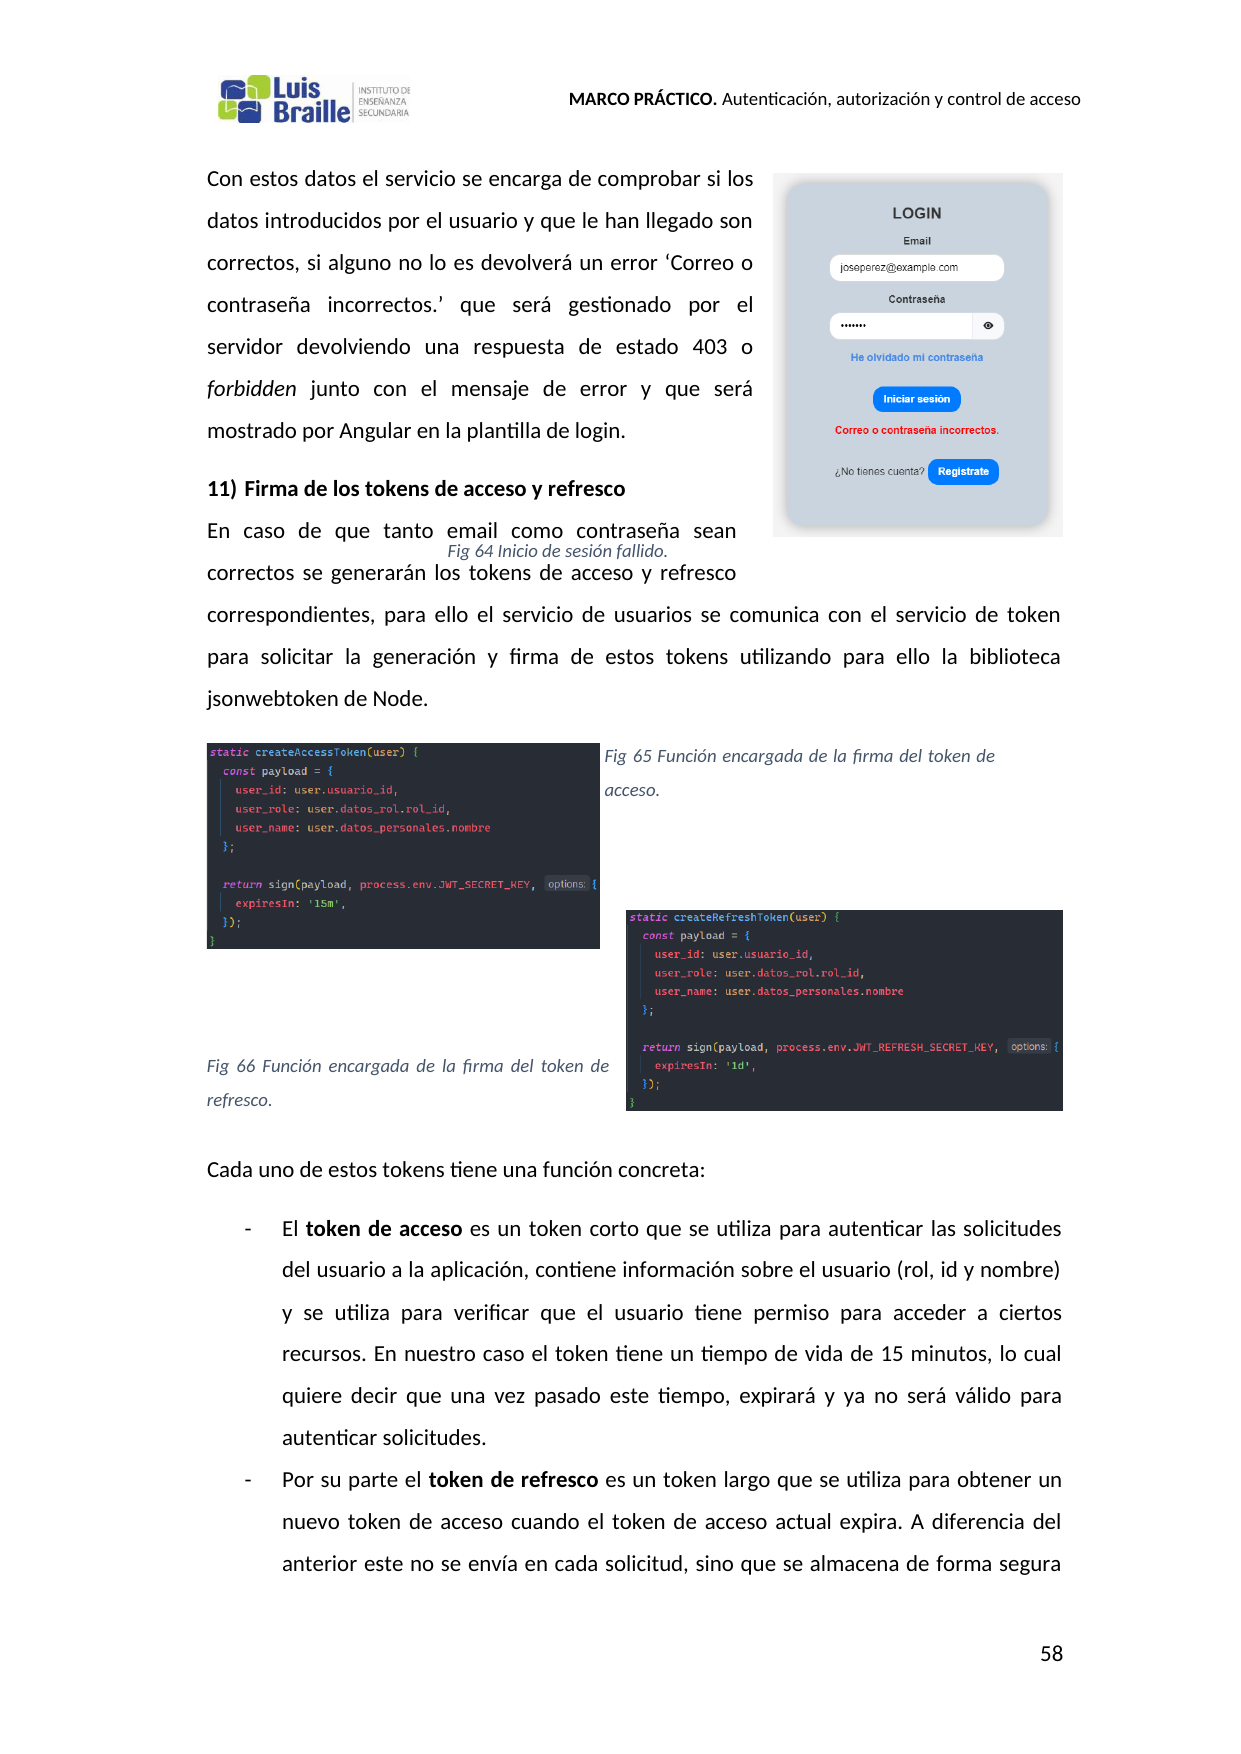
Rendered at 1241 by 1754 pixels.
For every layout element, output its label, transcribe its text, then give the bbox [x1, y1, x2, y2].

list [244, 1466, 1063, 1577]
picture [772, 173, 1063, 537]
text Cada uno de estos tokens tiene una función concreta: [207, 1078, 1063, 1183]
text Con estos datos el servicio se encarga de comprobar si los datos introducidos por el usuario y que le han llegado son correctos, si alguno no lo es devolverá un error ‘Correo o contraseña incorrectos.’ que será gestionado por el servidor devolviendo una respuesta de estado 403 o forbidden junto con el mensaje de error y que será mostrado por Angular en la plantilla de login. [207, 164, 1063, 444]
list Firma de los tokens de acceso y refresco [207, 474, 772, 502]
list El token de acceso es un token corto que se utiliza para autenticar las solicitudes del usuario a la aplicación, contiene información sobre el usuario (rol, id y nombre) y se utiliza para verificar que el usuario tiene permiso para acceder a ciertos recursos. En nuestro caso el token tiene un tiempo de vida de 15 minutos, lo cual quiere decir que una vez pasado este tiempo, expirará y ya no será válido para autenticar solicitudes. [244, 1214, 1063, 1452]
picture [206, 743, 600, 949]
picture [626, 910, 1063, 1111]
text En caso de que tanto email como contraseña sean correctos se generarán los tokens de acceso y refresco correspondientes, para ello el servicio de usuarios se comunica con el servicio de token para solicitar la generación y firma de estos tokens utilizando para ello la biblioteca jsonwebtoken de Node. [207, 516, 1063, 712]
